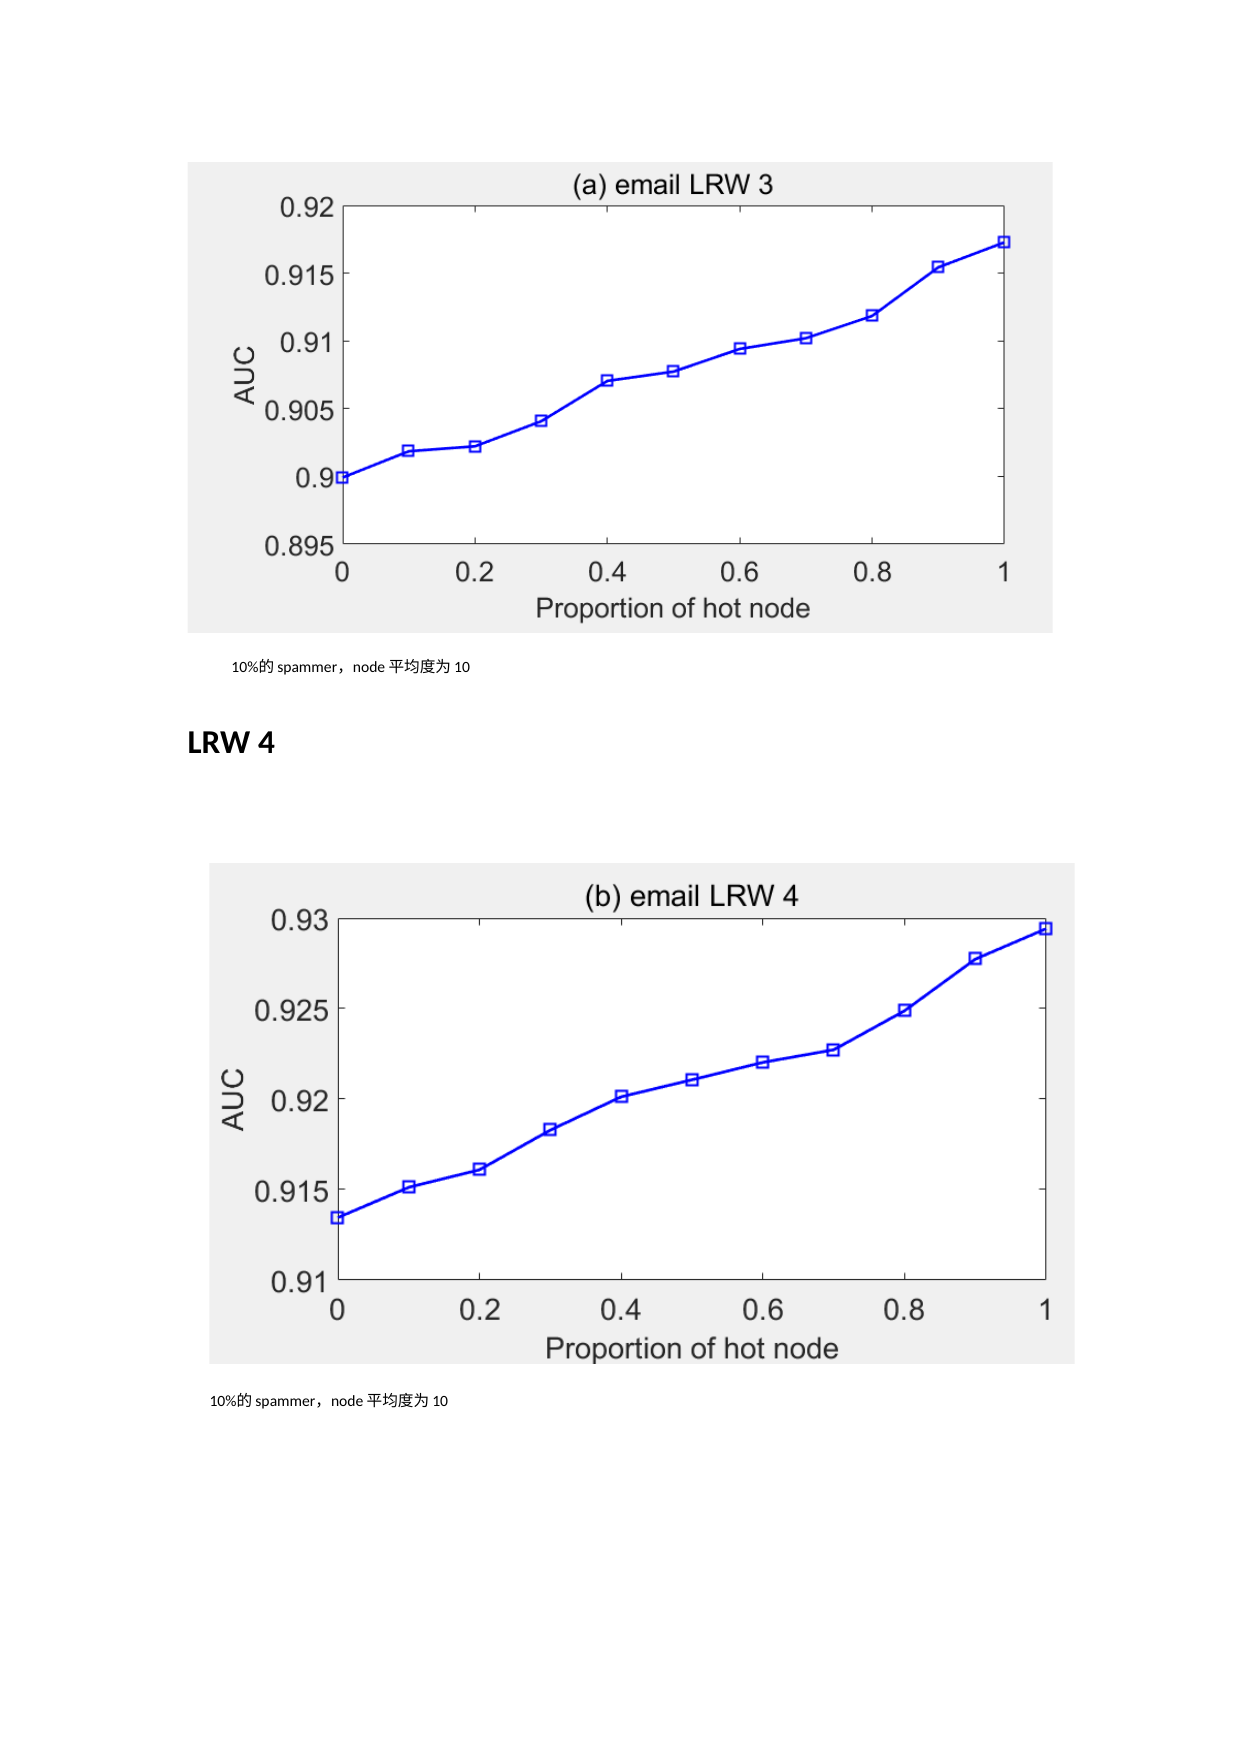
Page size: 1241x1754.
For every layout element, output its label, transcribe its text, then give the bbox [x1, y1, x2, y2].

picture [209, 863, 1075, 1364]
subtitle LRW 4 [187, 709, 1053, 774]
picture [187, 162, 1053, 633]
text 10%的spammer，node平均度为10 [187, 649, 1053, 682]
